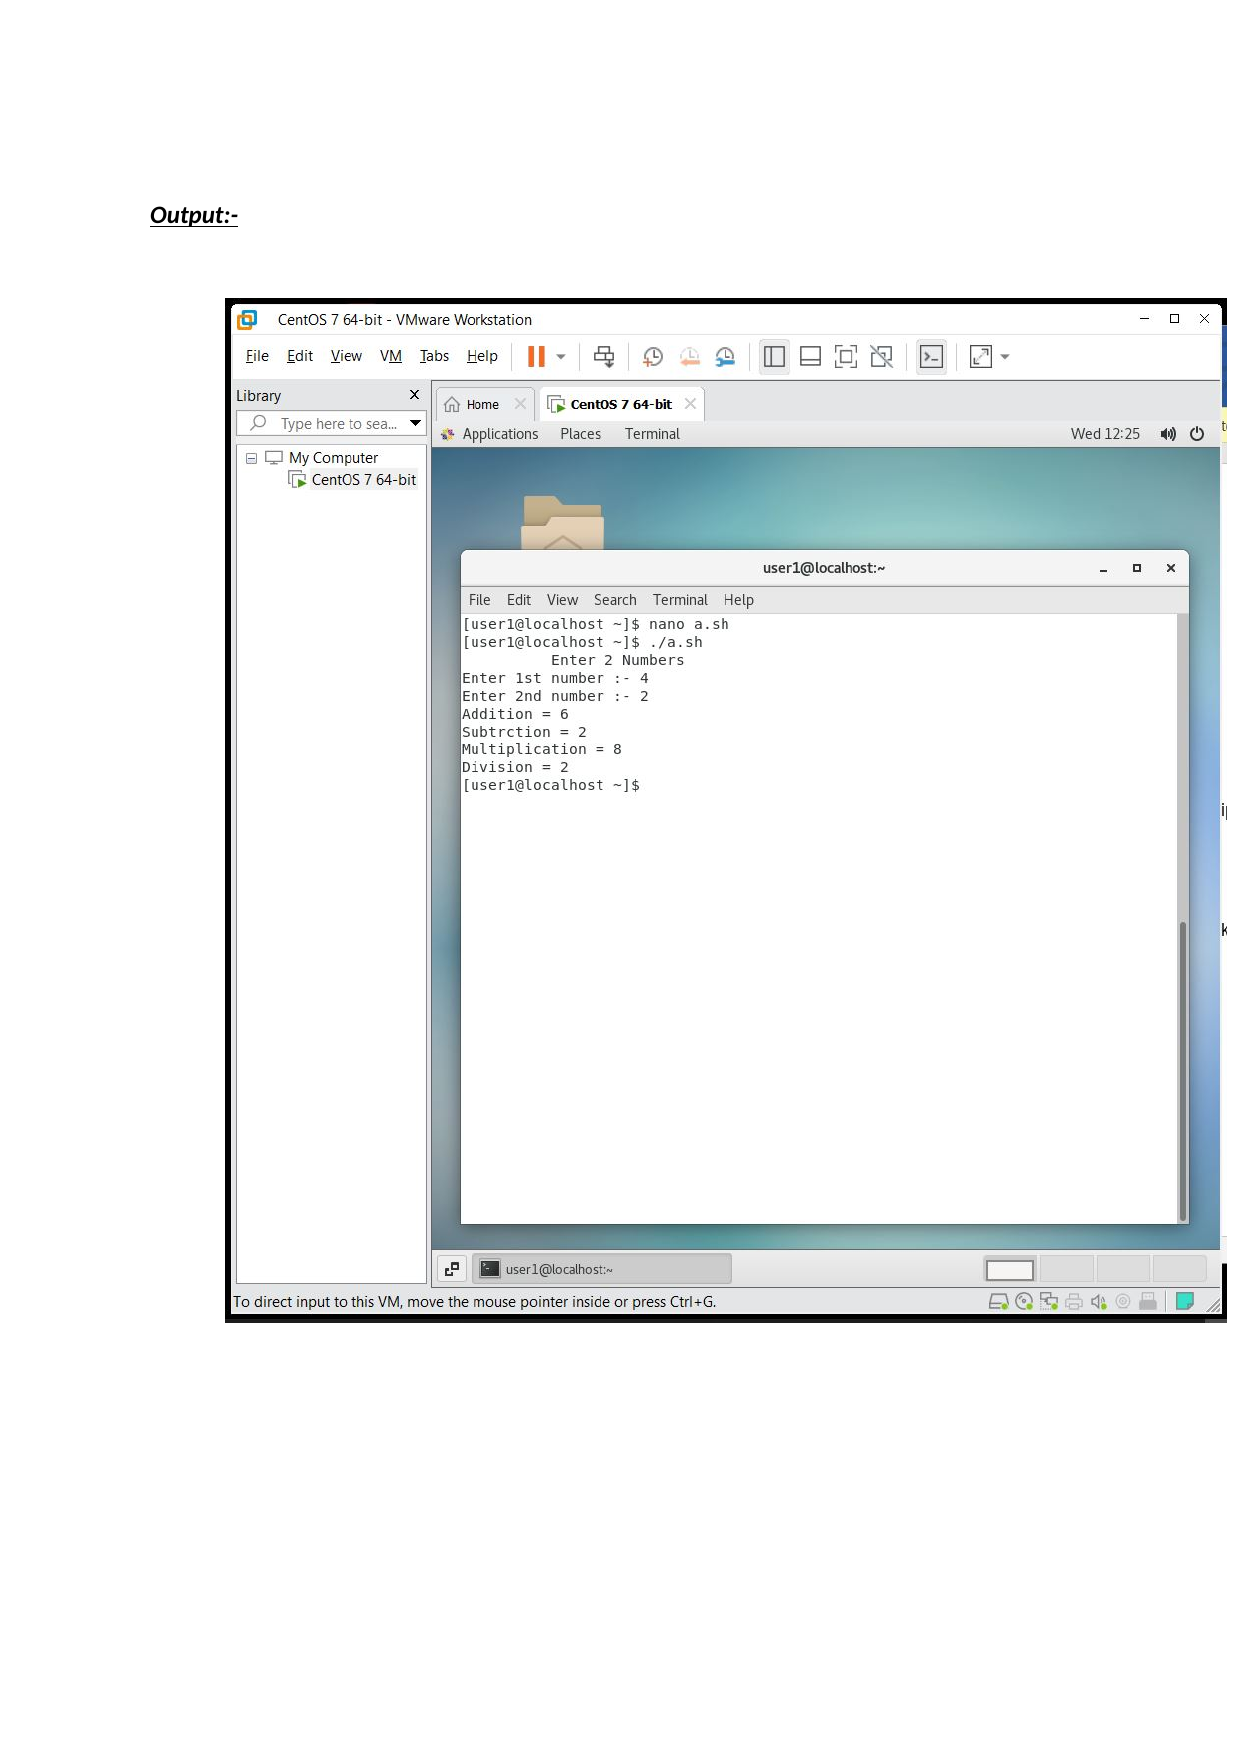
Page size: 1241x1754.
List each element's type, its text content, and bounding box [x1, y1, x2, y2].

picture [225, 298, 1227, 1323]
text Output:- [150, 199, 1090, 230]
